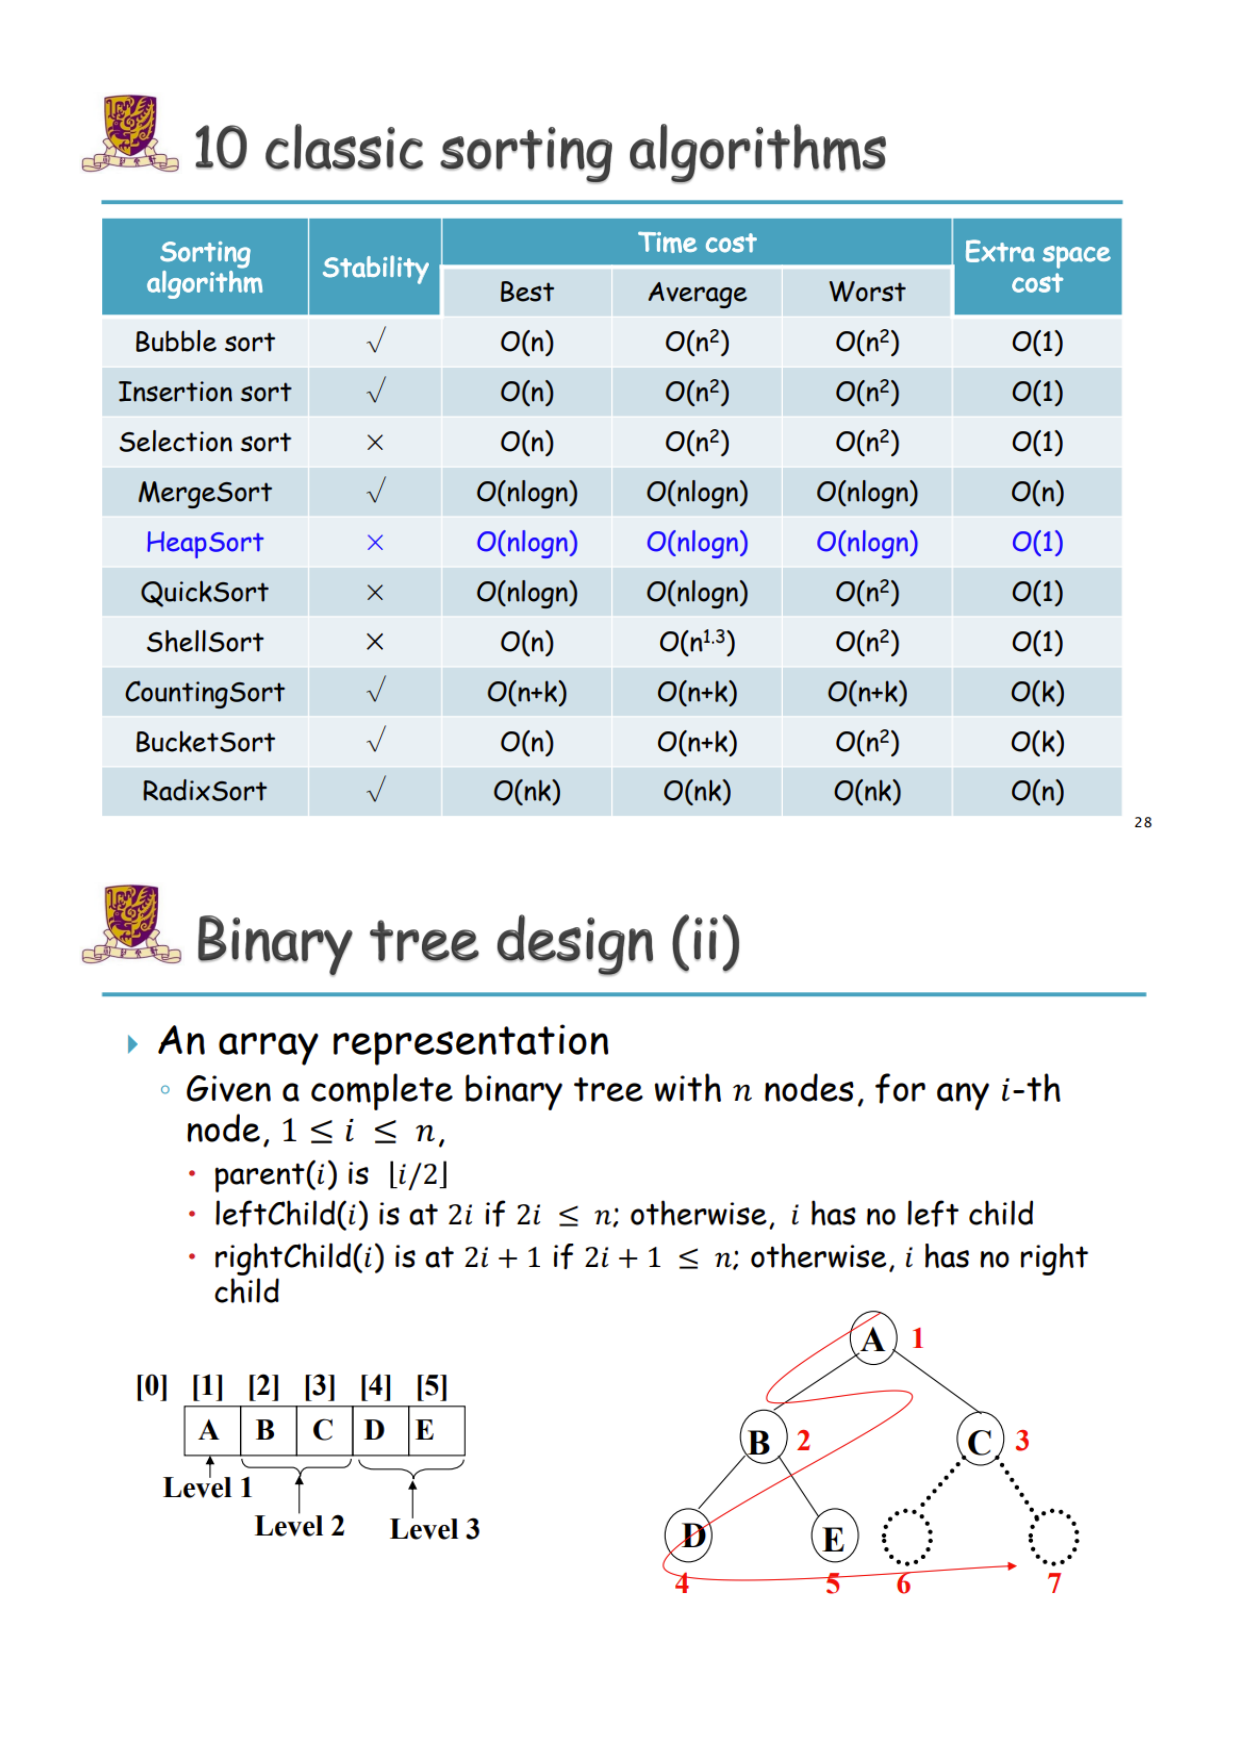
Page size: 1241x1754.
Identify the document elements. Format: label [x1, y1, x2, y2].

picture [75, 80, 1166, 845]
picture [75, 860, 1166, 1608]
